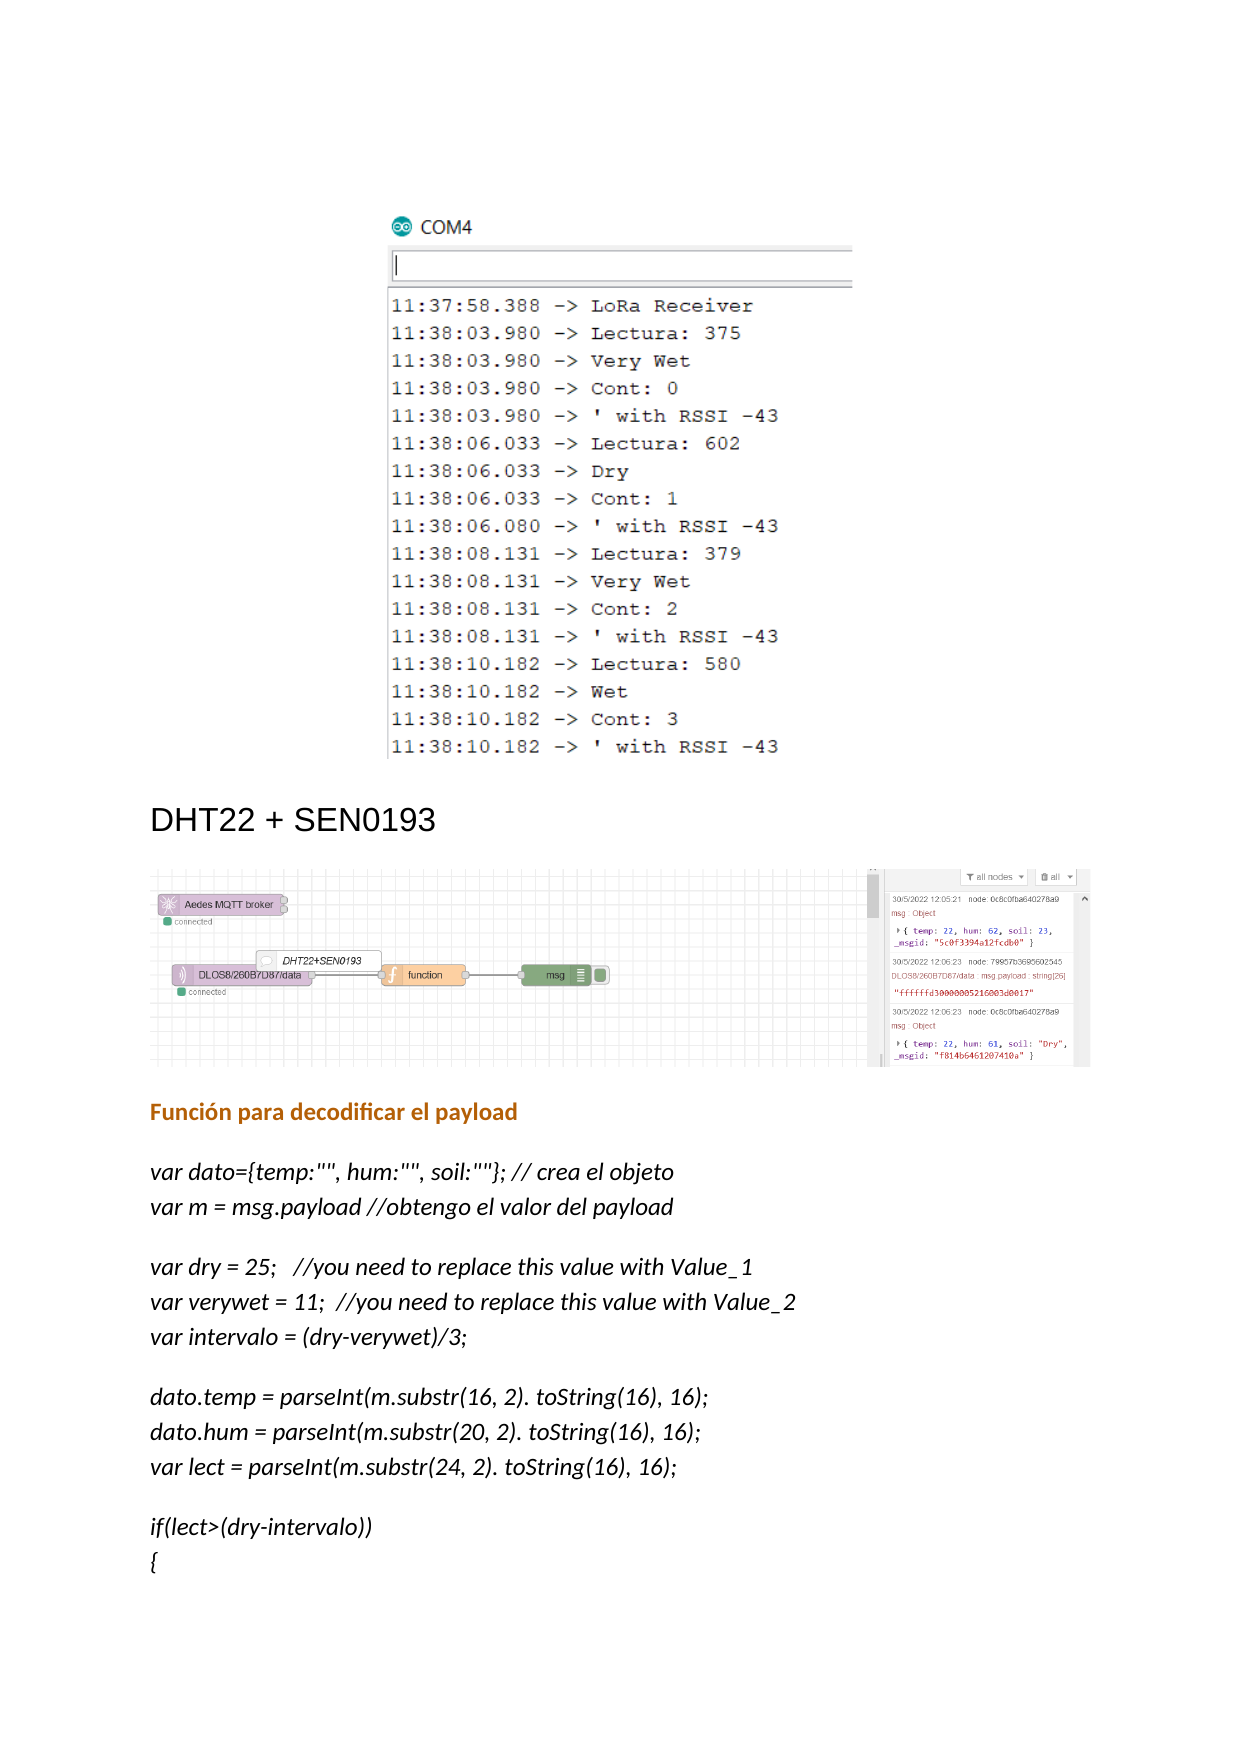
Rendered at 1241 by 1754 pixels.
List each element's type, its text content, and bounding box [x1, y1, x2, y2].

text var dato={temp:"", hum:"", soil:""}; // crea el objeto var m = msg.payload //obtengo el valor del payload [150, 1156, 1090, 1221]
text Función para decodificar el payload [150, 1096, 1090, 1126]
subtitle DHT22 + SEN0193 [150, 800, 1090, 838]
text var dry = 25; //you need to replace this value with Value_1 var verywet = 11; //you need to replace this value with Value_2 var intervalo = (dry-verywet)/3; [150, 1251, 1090, 1351]
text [150, 1511, 1090, 1576]
picture [150, 869, 1091, 1067]
picture [387, 210, 853, 759]
text dato.temp = parseInt(m.substr(16, 2). toString(16), 16); dato.hum = parseInt(m.substr(20, 2). toString(16), 16); var lect = parseInt(m.substr(24, 2). toString(16), 16); [150, 1381, 1090, 1481]
